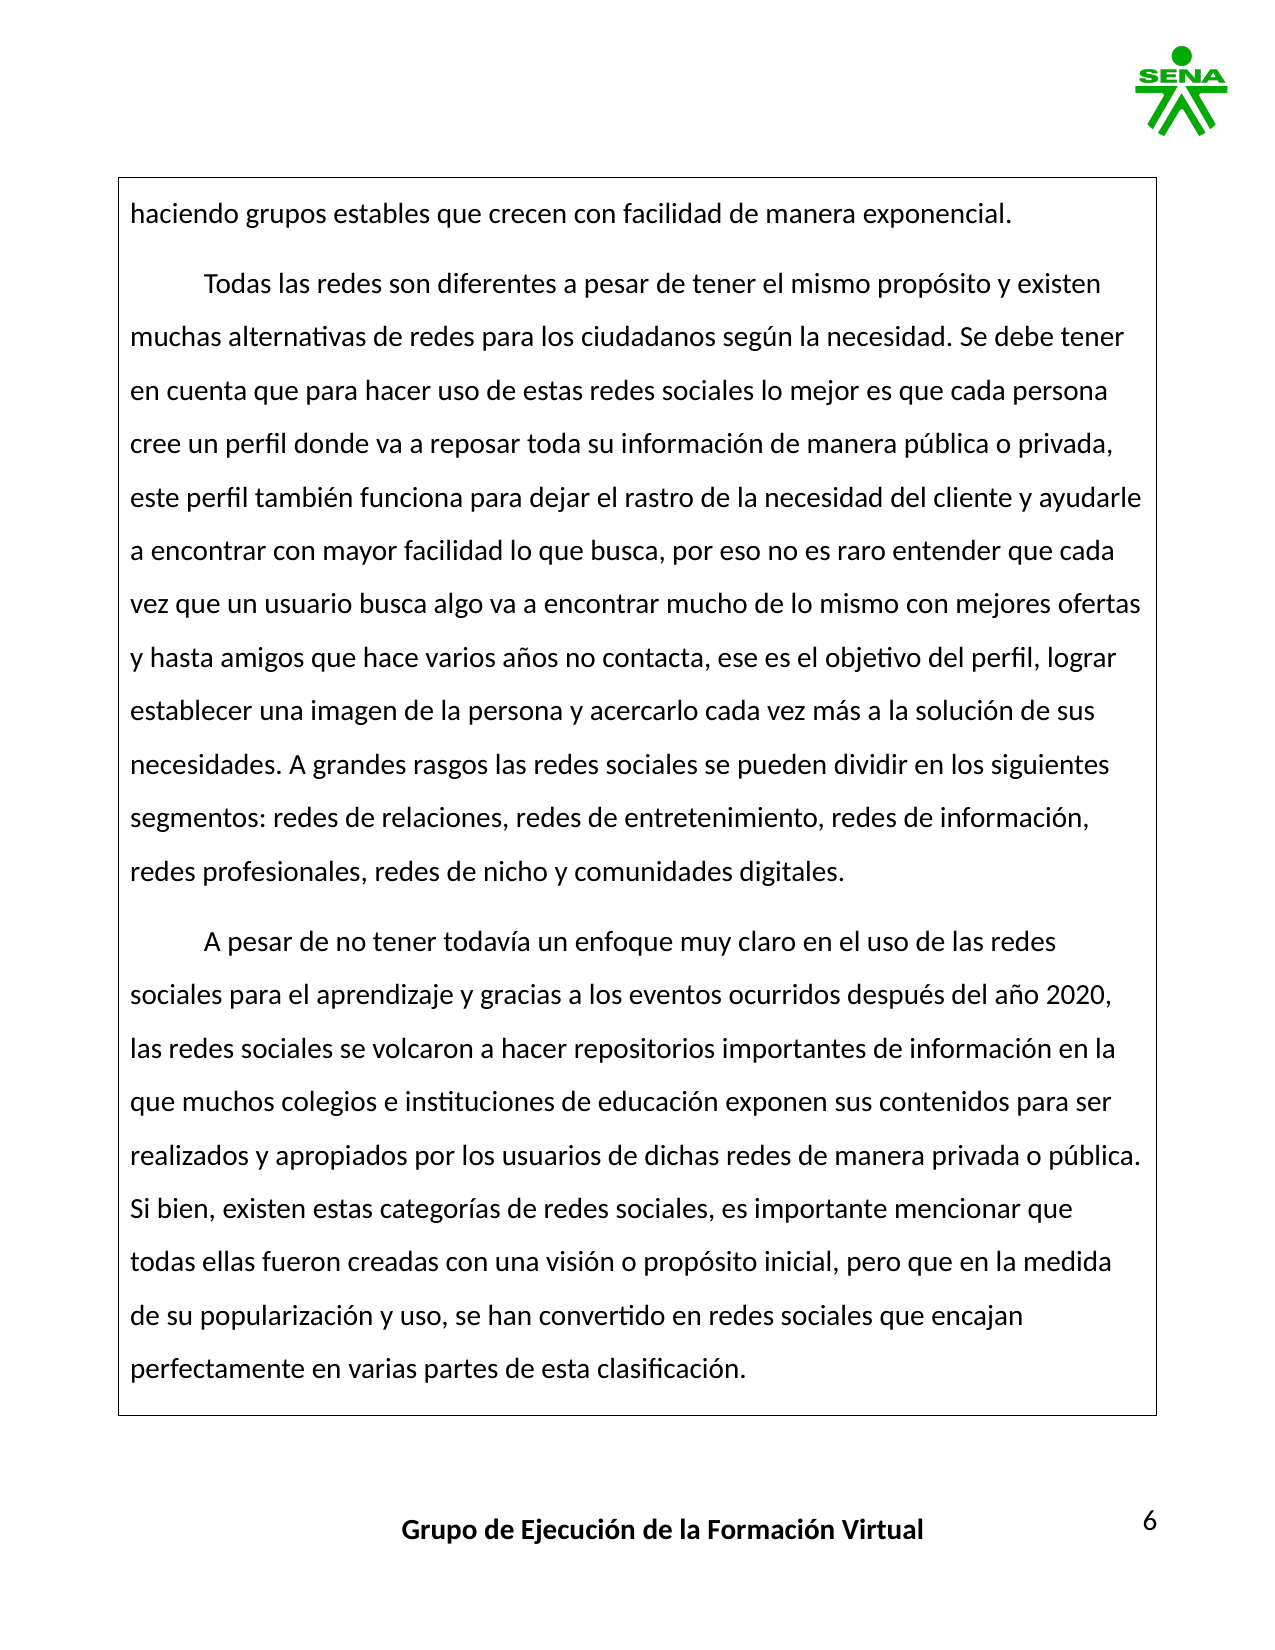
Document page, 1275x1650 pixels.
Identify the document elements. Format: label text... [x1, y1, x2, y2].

picture [1135, 46, 1228, 136]
